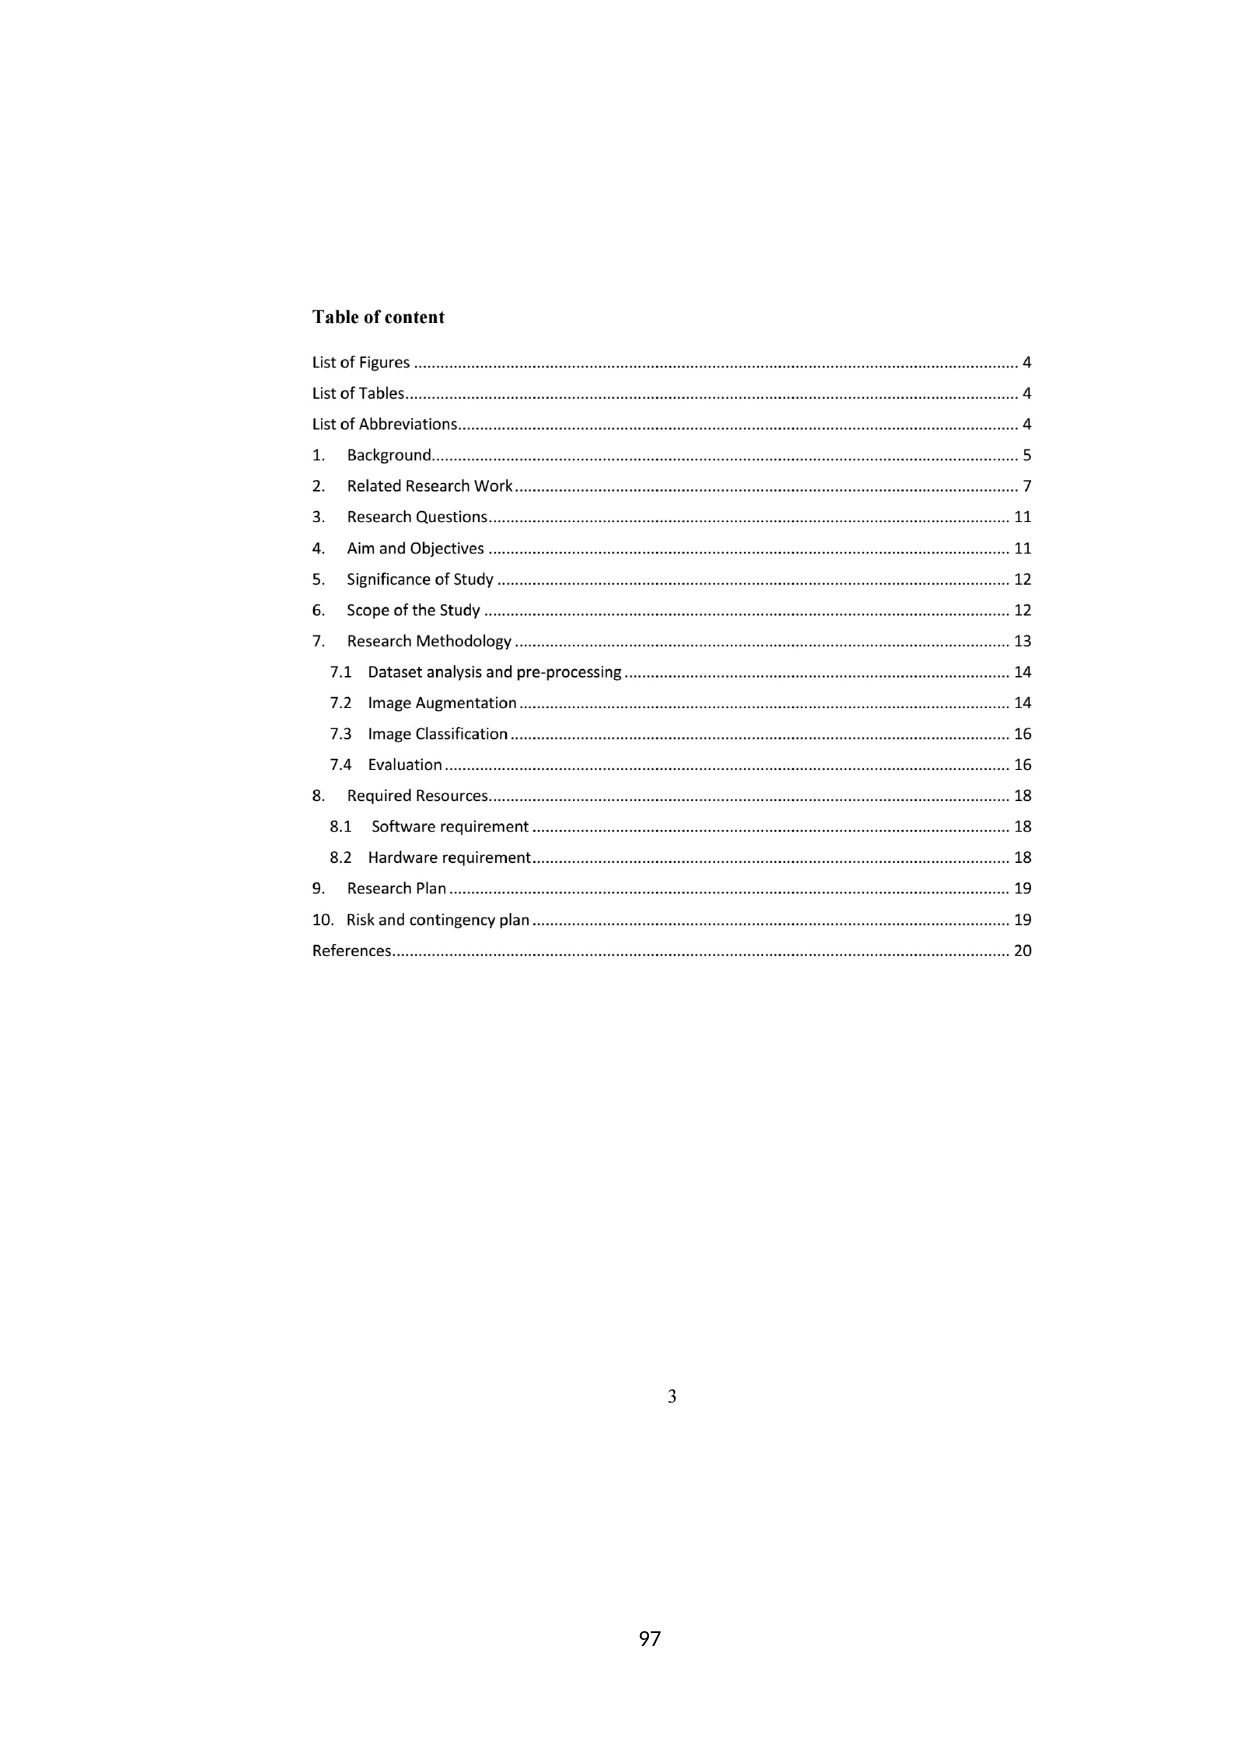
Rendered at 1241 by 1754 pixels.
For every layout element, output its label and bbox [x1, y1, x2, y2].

picture [177, 147, 1122, 1484]
